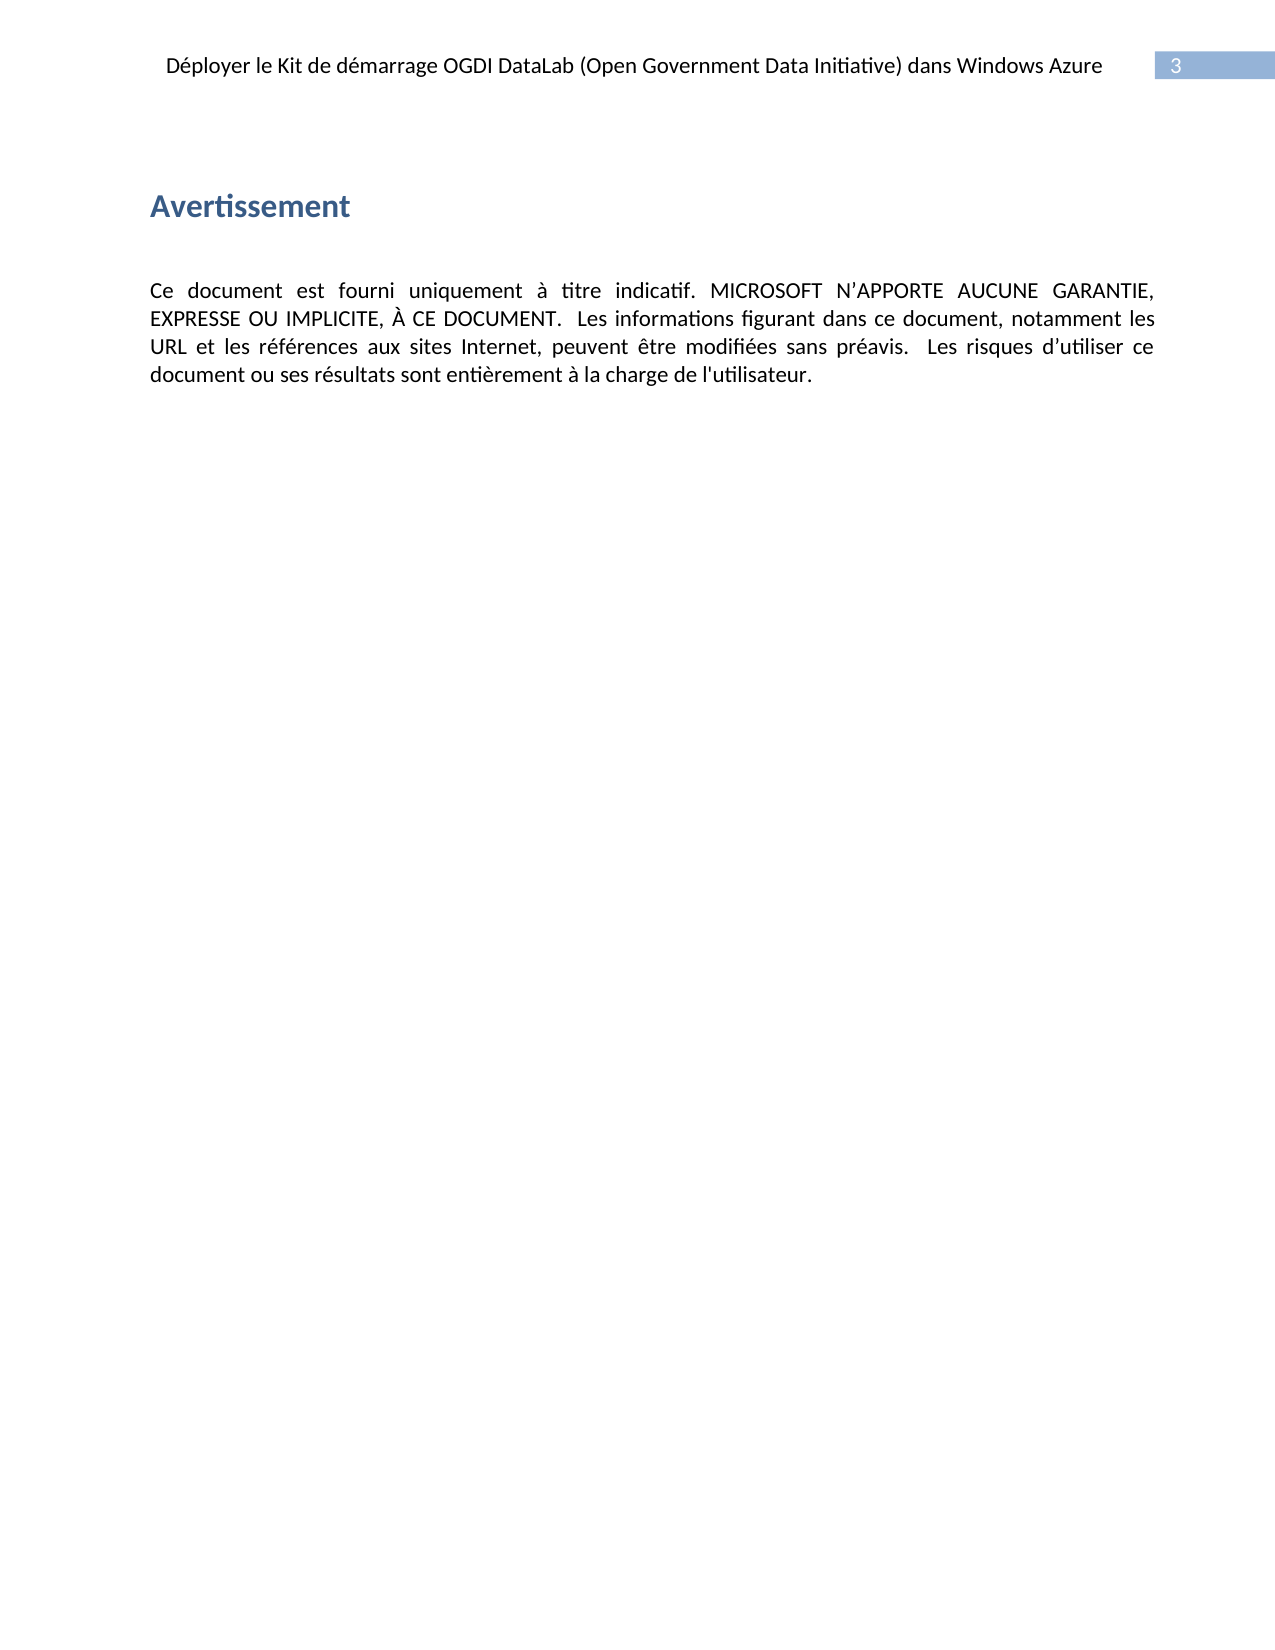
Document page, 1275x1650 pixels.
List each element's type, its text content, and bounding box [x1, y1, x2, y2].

subtitle Avertissement [150, 185, 1155, 226]
text Ce document est fourni uniquement à titre indicatif. MICROSOFT N’APPORTE AUCUNE GARANTIE, EXPRESSE OU IMPLICITE, À CE DOCUMENT. Les informations figurant dans ce document, notamment les URL et les références aux sites Internet, peuvent être modifiées sans préavis. Les risques d’utiliser ce document ou ses résultats sont entièrement à la charge de l'utilisateur. [150, 276, 1155, 388]
